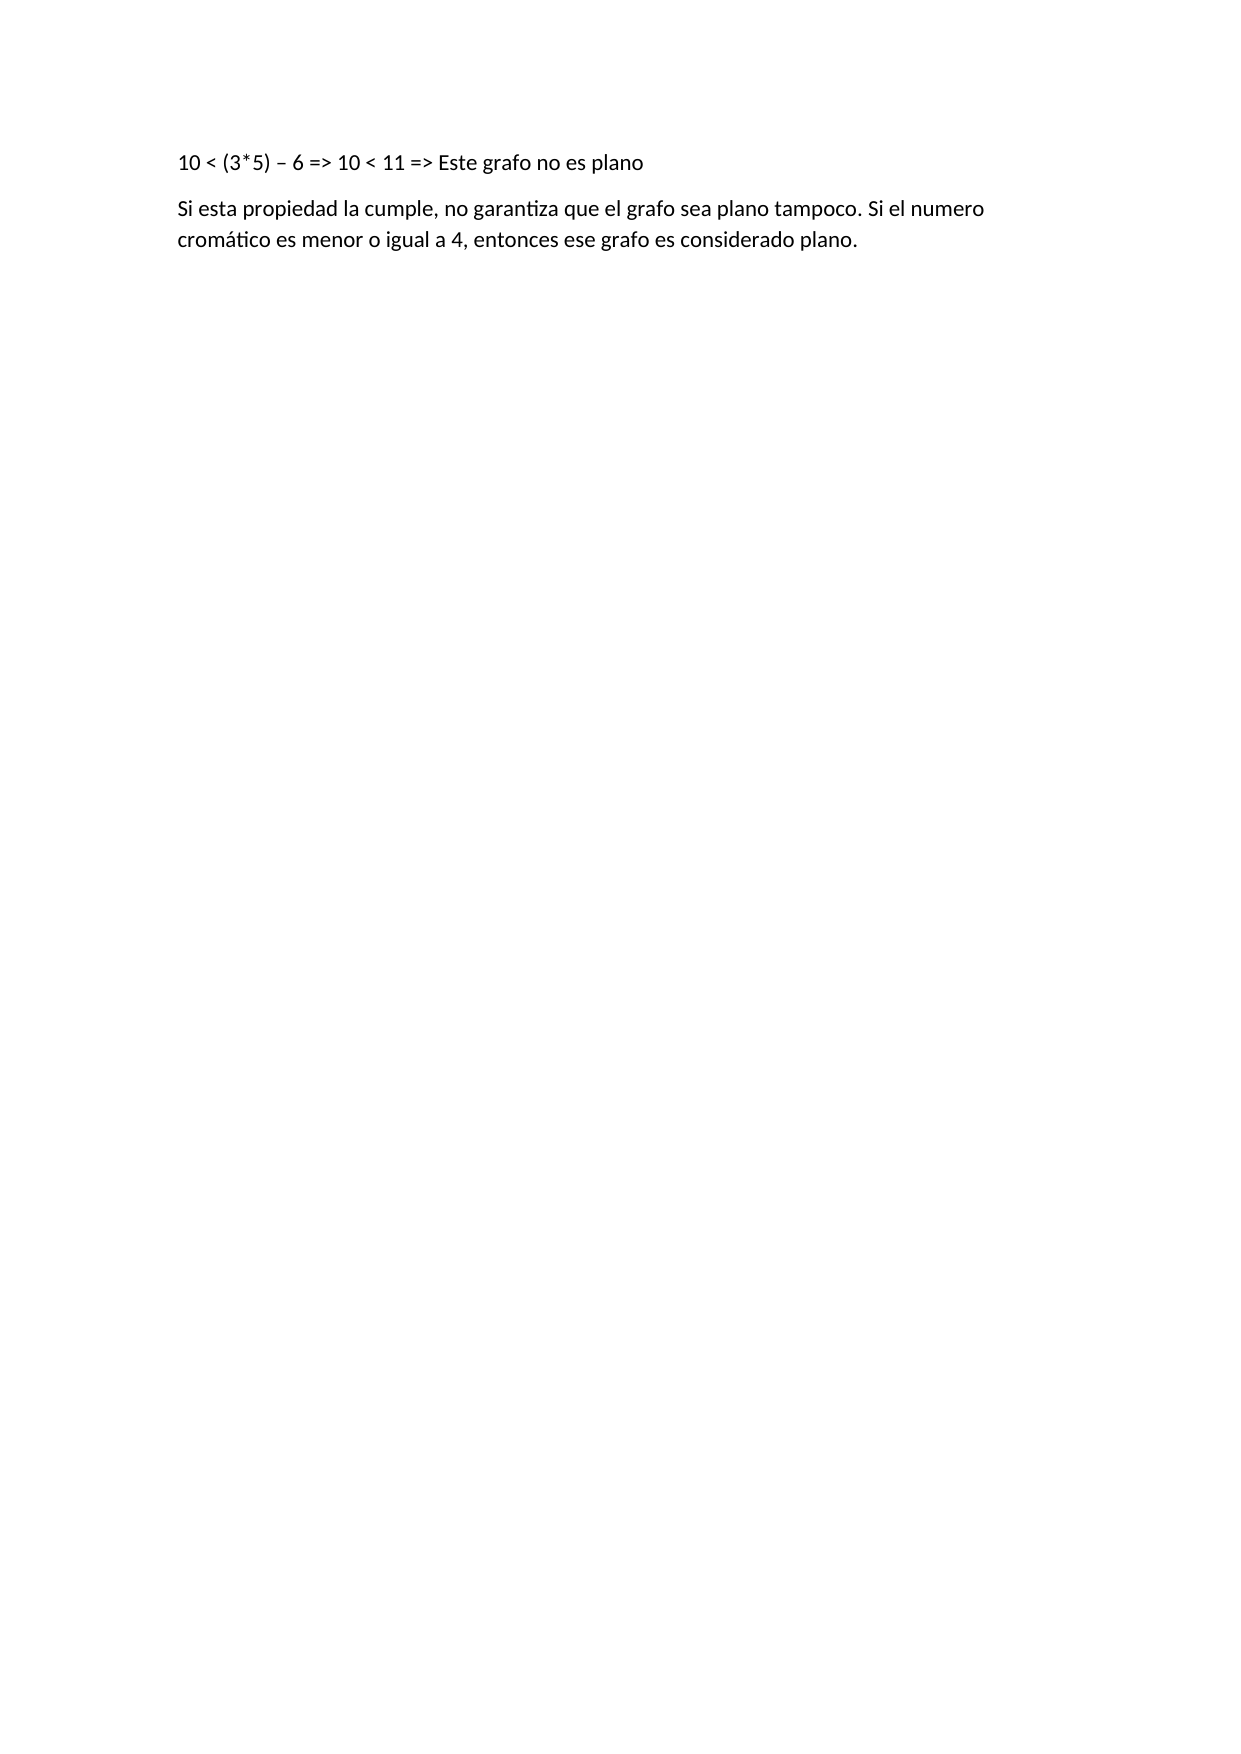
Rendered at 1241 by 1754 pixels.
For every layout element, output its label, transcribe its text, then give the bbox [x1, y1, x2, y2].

text 10 < (3*5) – 6 => 10 < 11 => Este grafo no es plano [177, 148, 1063, 176]
text Si esta propiedad la cumple, no garantiza que el grafo sea plano tampoco. Si el numero cromático es menor o igual a 4, entonces ese grafo es considerado plano. [177, 194, 1063, 253]
